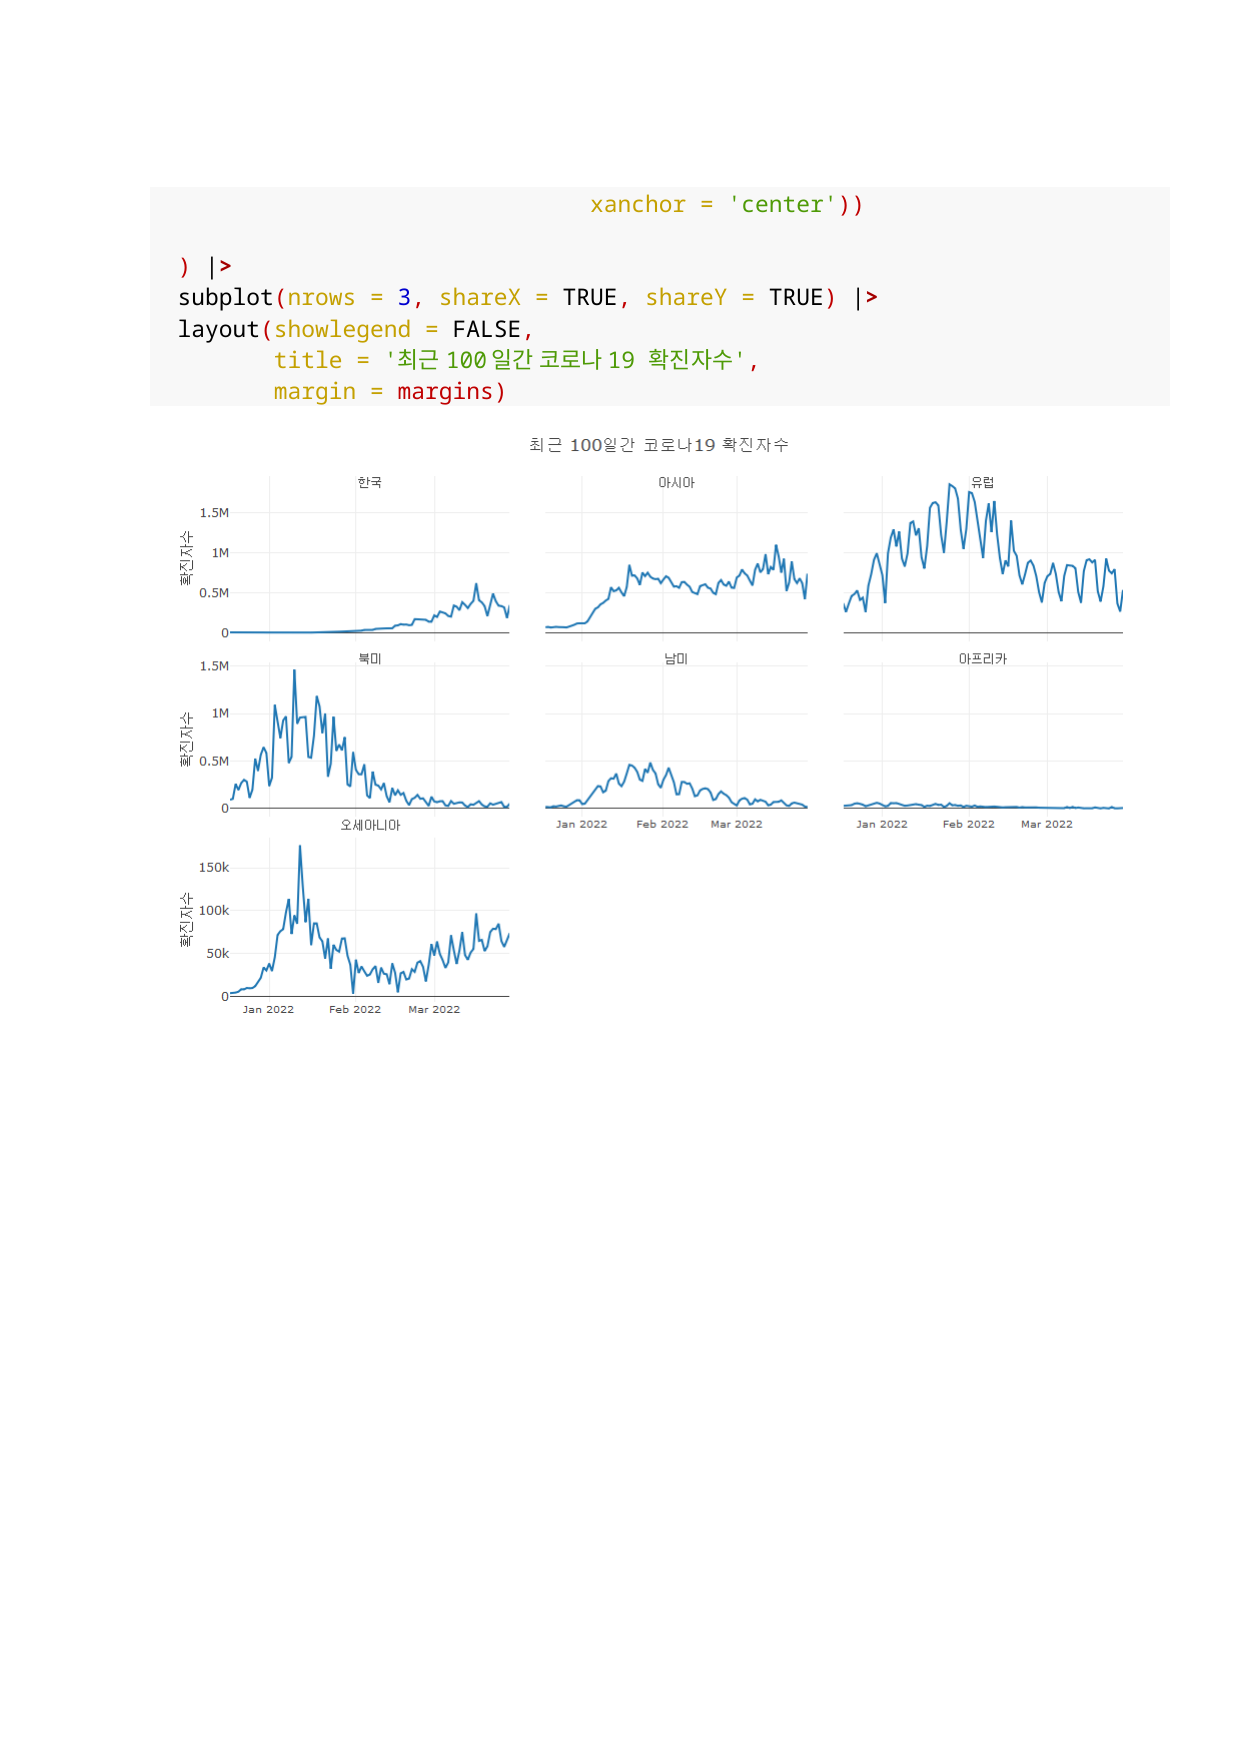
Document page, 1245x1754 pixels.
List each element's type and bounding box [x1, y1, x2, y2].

picture [172, 427, 1148, 1027]
text [150, 187, 1170, 406]
